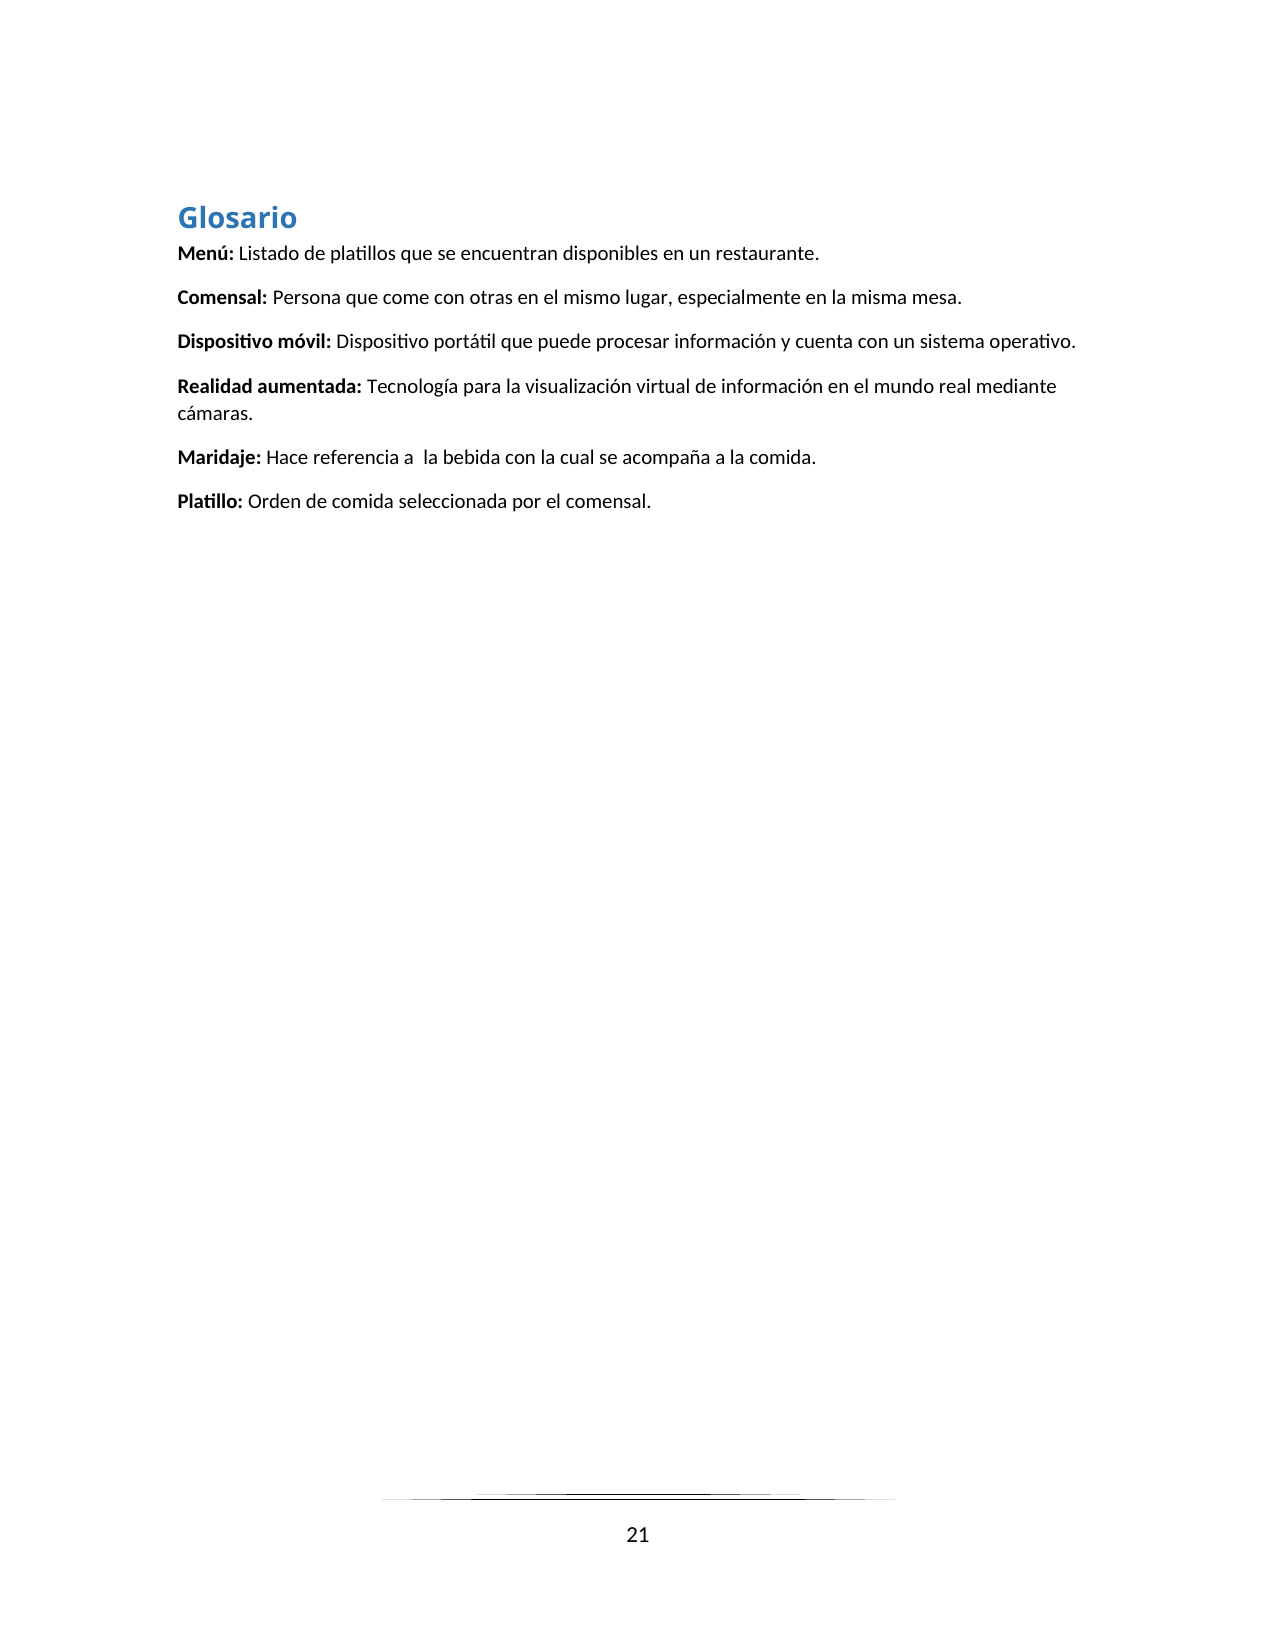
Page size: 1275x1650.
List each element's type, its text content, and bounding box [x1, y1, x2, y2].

text Menú: Listado de platillos que se encuentran disponibles en un restaurante. [177, 240, 1098, 266]
text Realidad aumentada: Tecnología para la visualización virtual de información en el mundo real mediante cámaras. [177, 373, 1098, 426]
text Maridaje: Hace referencia a la bebida con la cual se acompaña a la comida. [177, 444, 1098, 470]
text Comensal: Persona que come con otras en el mismo lugar, especialmente en la misma mesa. [177, 284, 1098, 310]
subtitle Glosario [177, 198, 1098, 237]
text Platillo: Orden de comida seleccionada por el comensal. [177, 488, 1098, 514]
text Dispositivo móvil: Dispositivo portátil que puede procesar información y cuenta con un sistema operativo. [177, 329, 1098, 354]
